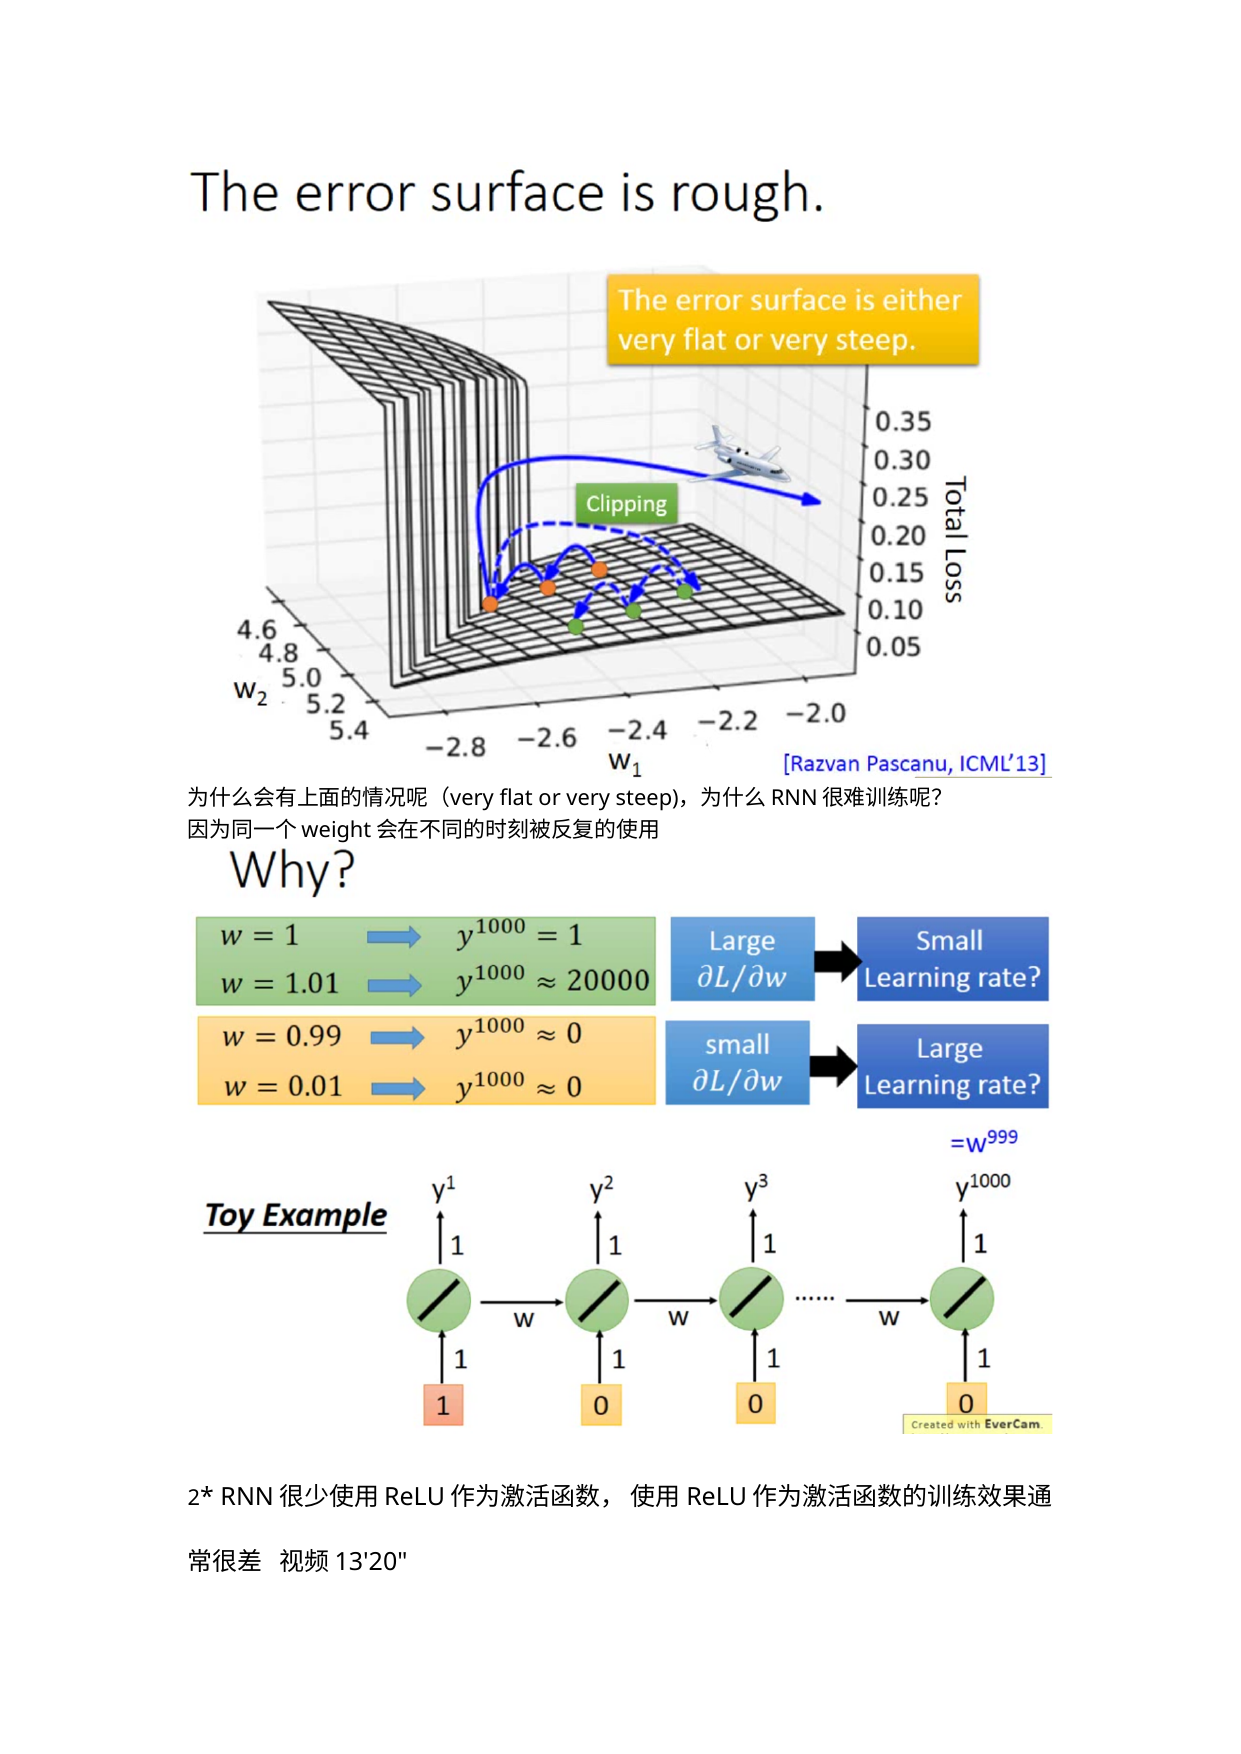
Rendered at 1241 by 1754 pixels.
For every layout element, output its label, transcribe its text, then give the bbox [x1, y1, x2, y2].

text 因为同一个weight会在不同的时刻被反复的使用 [187, 812, 1053, 844]
text 2* RNN很少使用ReLU作为激活函数， 使用ReLU作为激活函数的训练效果通常很差 视频13'20" [187, 1462, 1053, 1592]
picture [187, 162, 1053, 778]
text 为什么会有上面的情况呢（very flat or very steep)，为什么RNN很难训练呢？ [187, 779, 1053, 812]
picture [187, 844, 1053, 1434]
